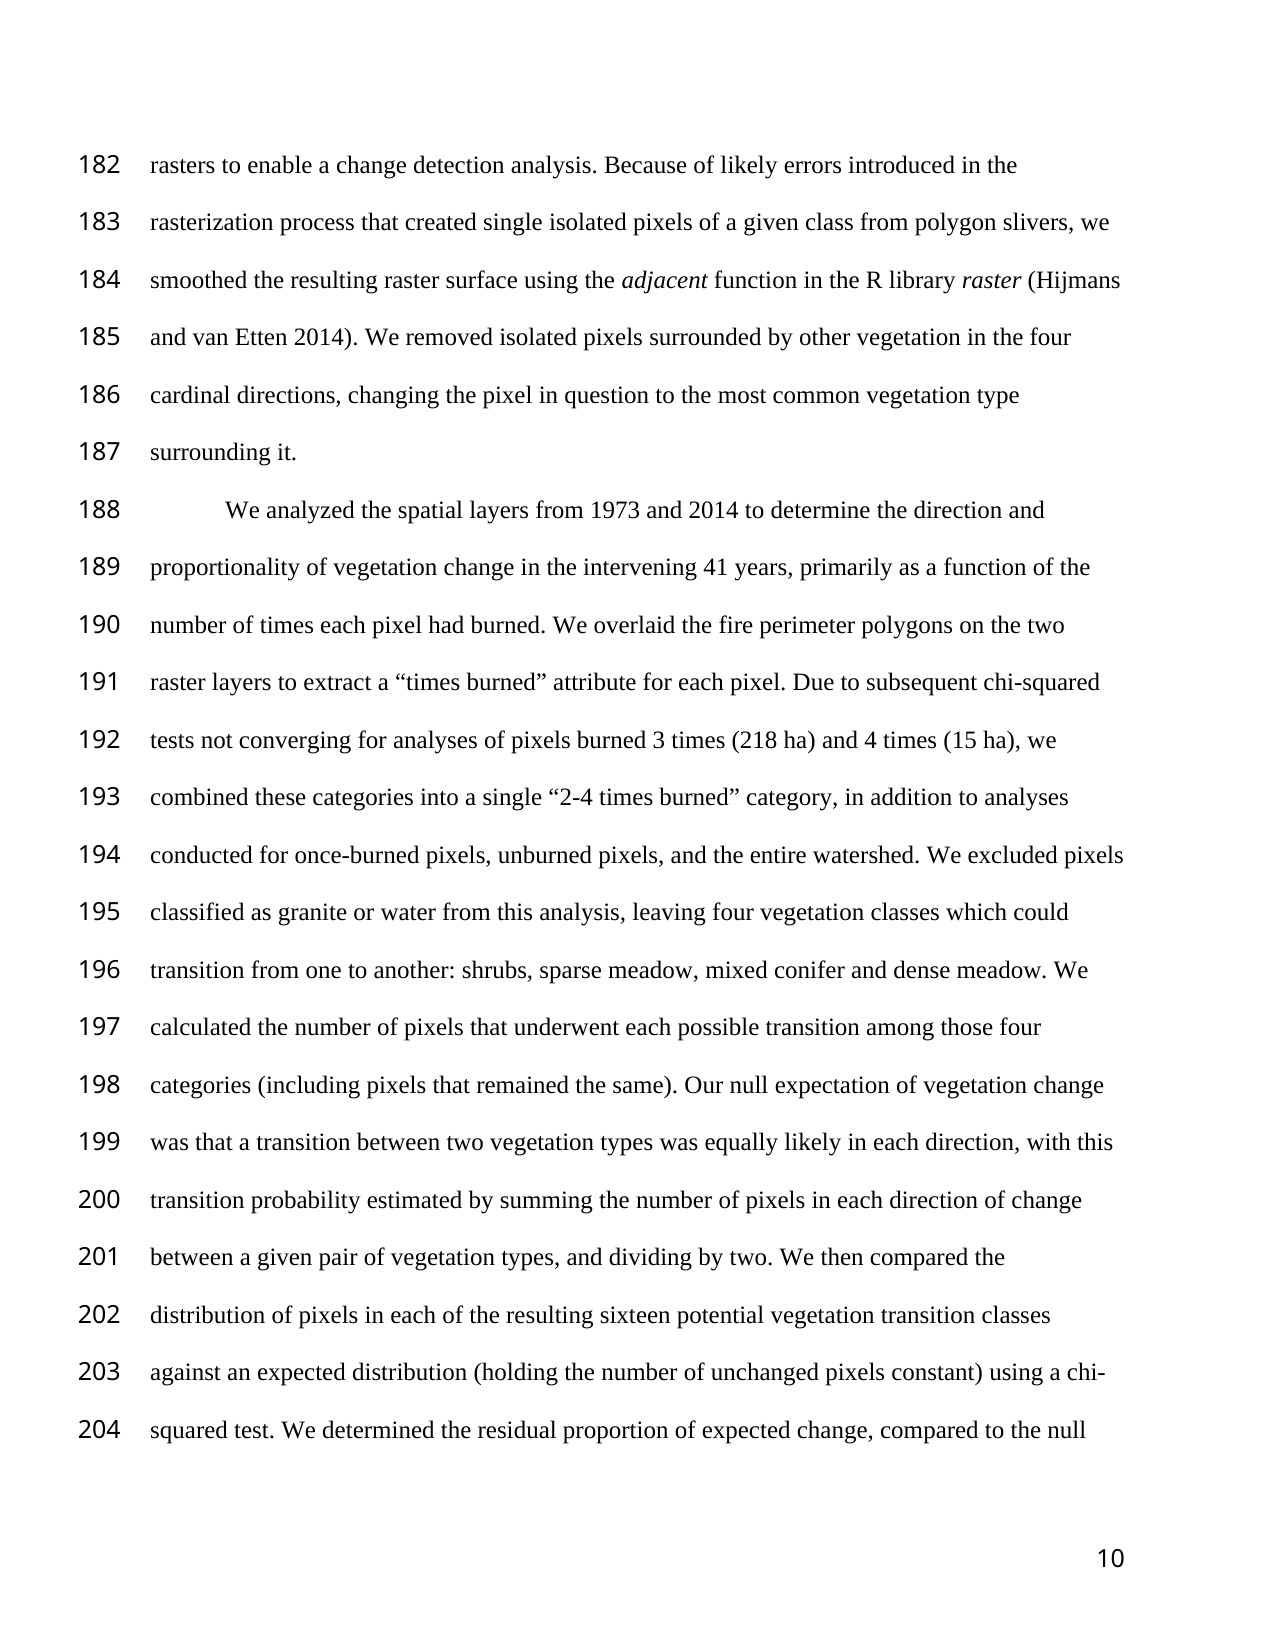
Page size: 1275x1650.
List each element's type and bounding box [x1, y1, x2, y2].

text [150, 495, 1125, 1444]
text [150, 150, 1125, 466]
